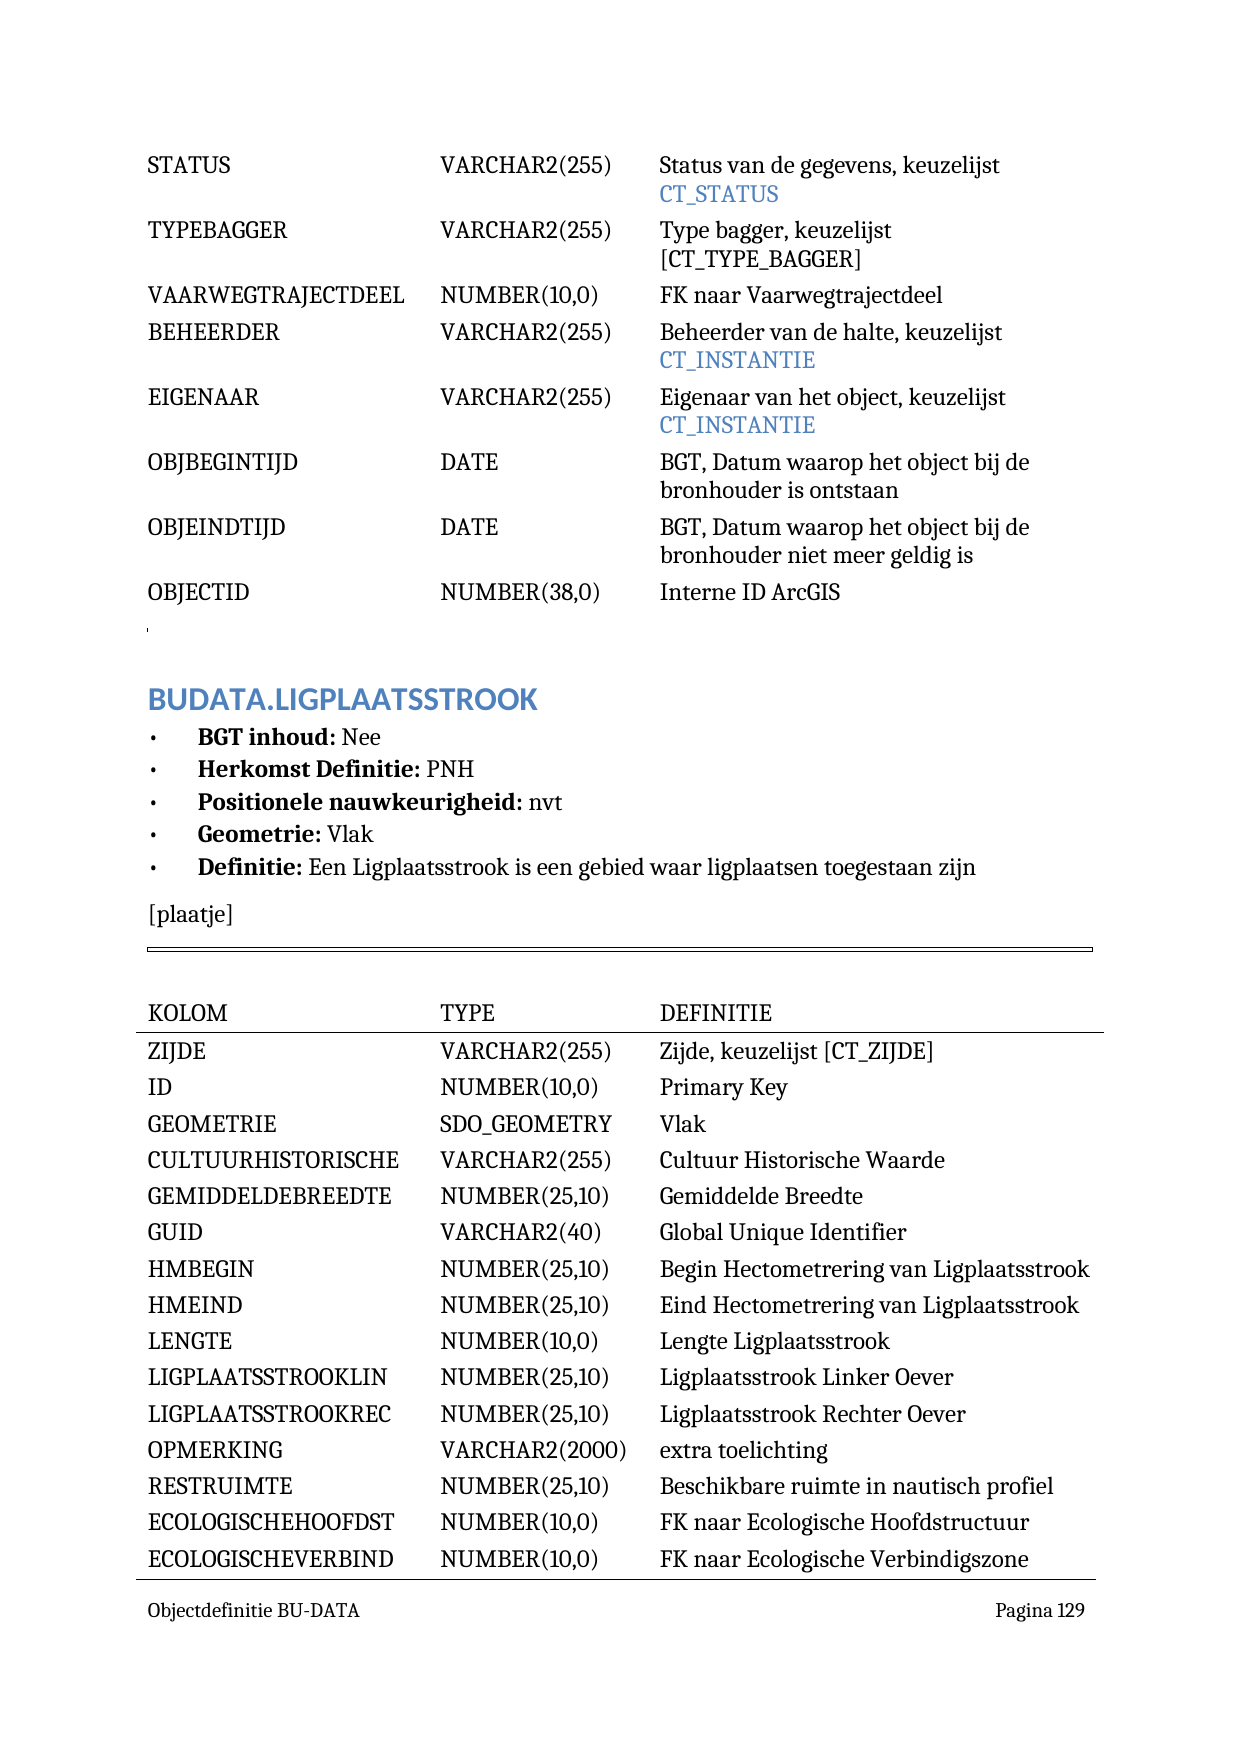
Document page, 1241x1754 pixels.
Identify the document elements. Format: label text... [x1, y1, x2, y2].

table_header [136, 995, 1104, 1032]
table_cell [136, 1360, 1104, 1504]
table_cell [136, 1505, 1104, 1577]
list Herkomst Definitie: PNH [148, 755, 1093, 784]
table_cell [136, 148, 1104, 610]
list Definitie: Een Ligplaatsstrook is een gebied waar ligplaatsen toegestaan zijn [148, 853, 1093, 882]
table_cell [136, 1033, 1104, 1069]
subtitle BUDATA.LIGPLAATSSTROOK [148, 678, 1093, 719]
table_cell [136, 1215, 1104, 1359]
list BGT inhoud: Nee [148, 723, 1093, 752]
list Geometrie: Vlak [148, 820, 1093, 849]
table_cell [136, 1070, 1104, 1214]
list Positionele nauwkeurigheid: nvt [148, 788, 1093, 817]
text [plaatje] [148, 900, 1093, 929]
